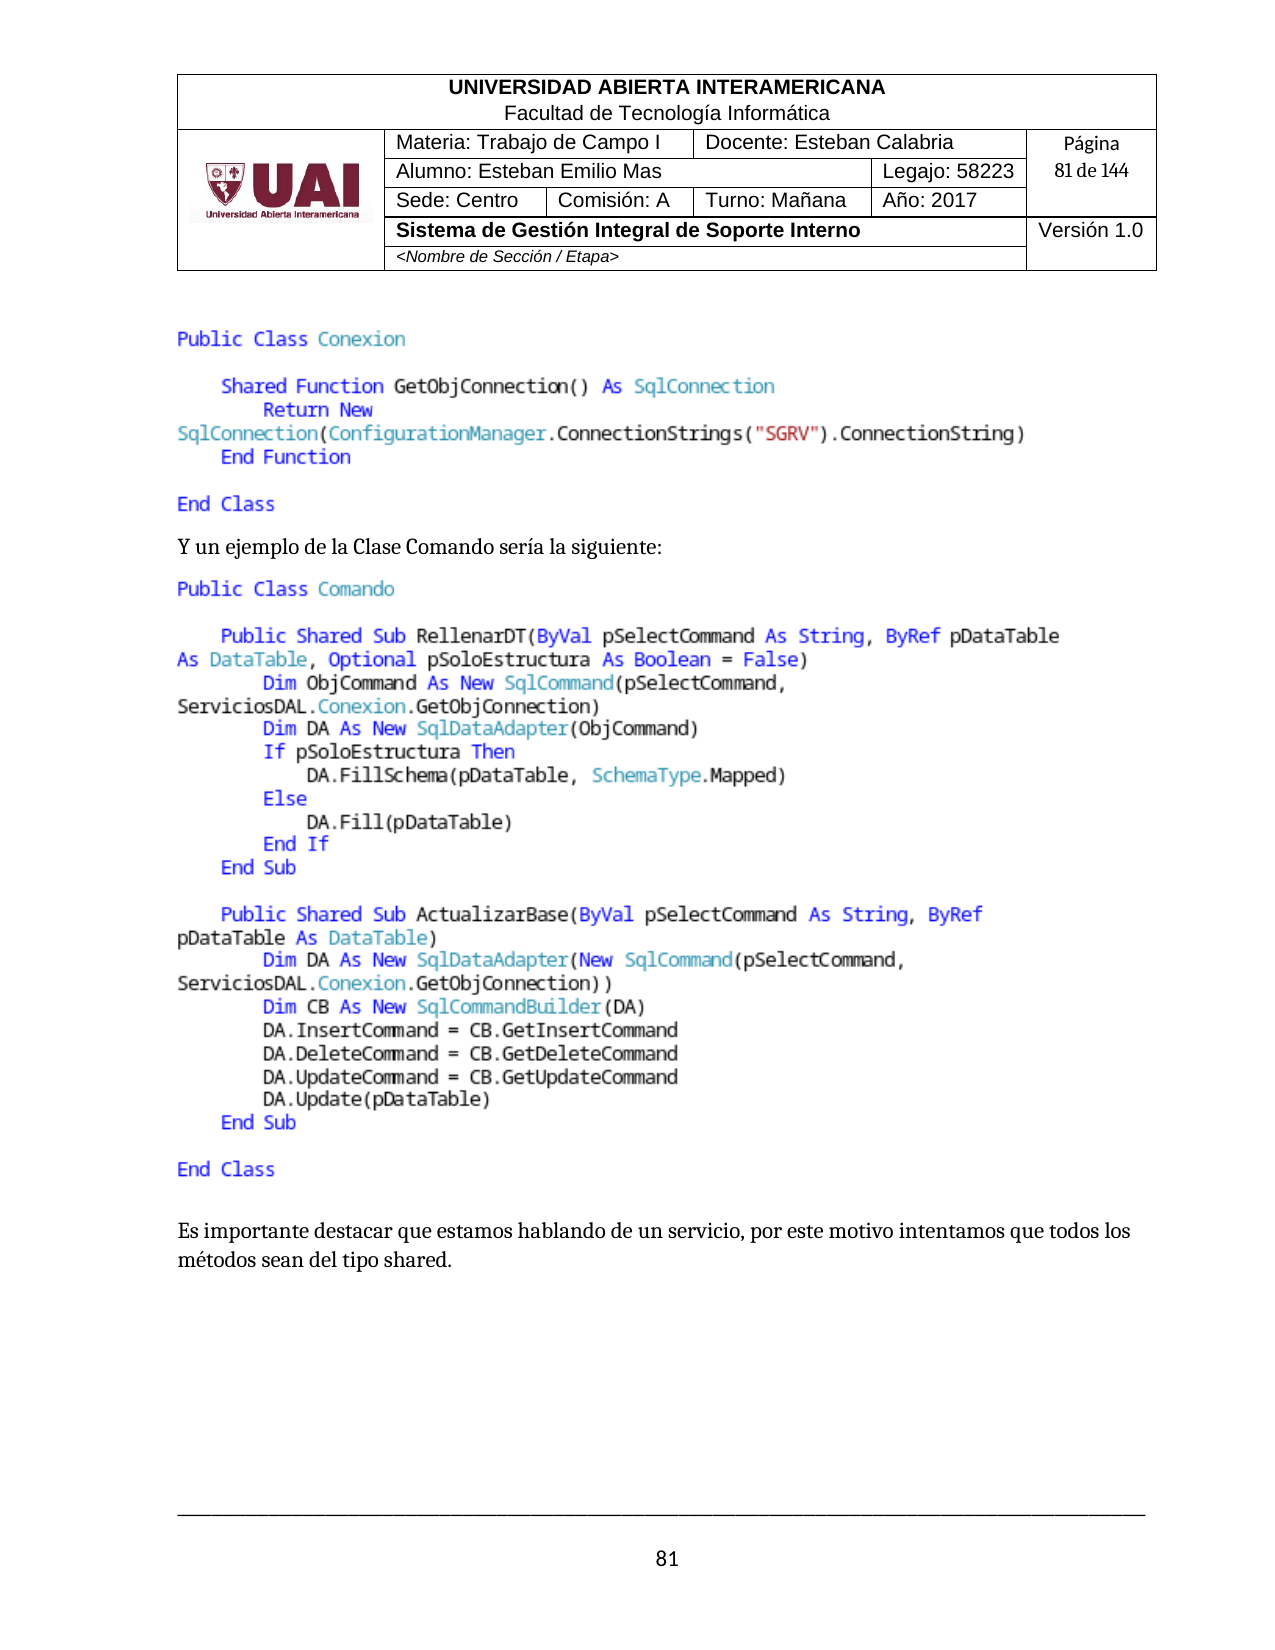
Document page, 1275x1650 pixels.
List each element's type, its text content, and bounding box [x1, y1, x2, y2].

text Es importante destacar que estamos hablando de un servicio, por este motivo intentamos que todos los métodos sean del tipo shared. [177, 1218, 1157, 1273]
text Y un ejemplo de la Clase Comando sería la siguiente: [177, 534, 1157, 560]
picture [188, 155, 374, 223]
